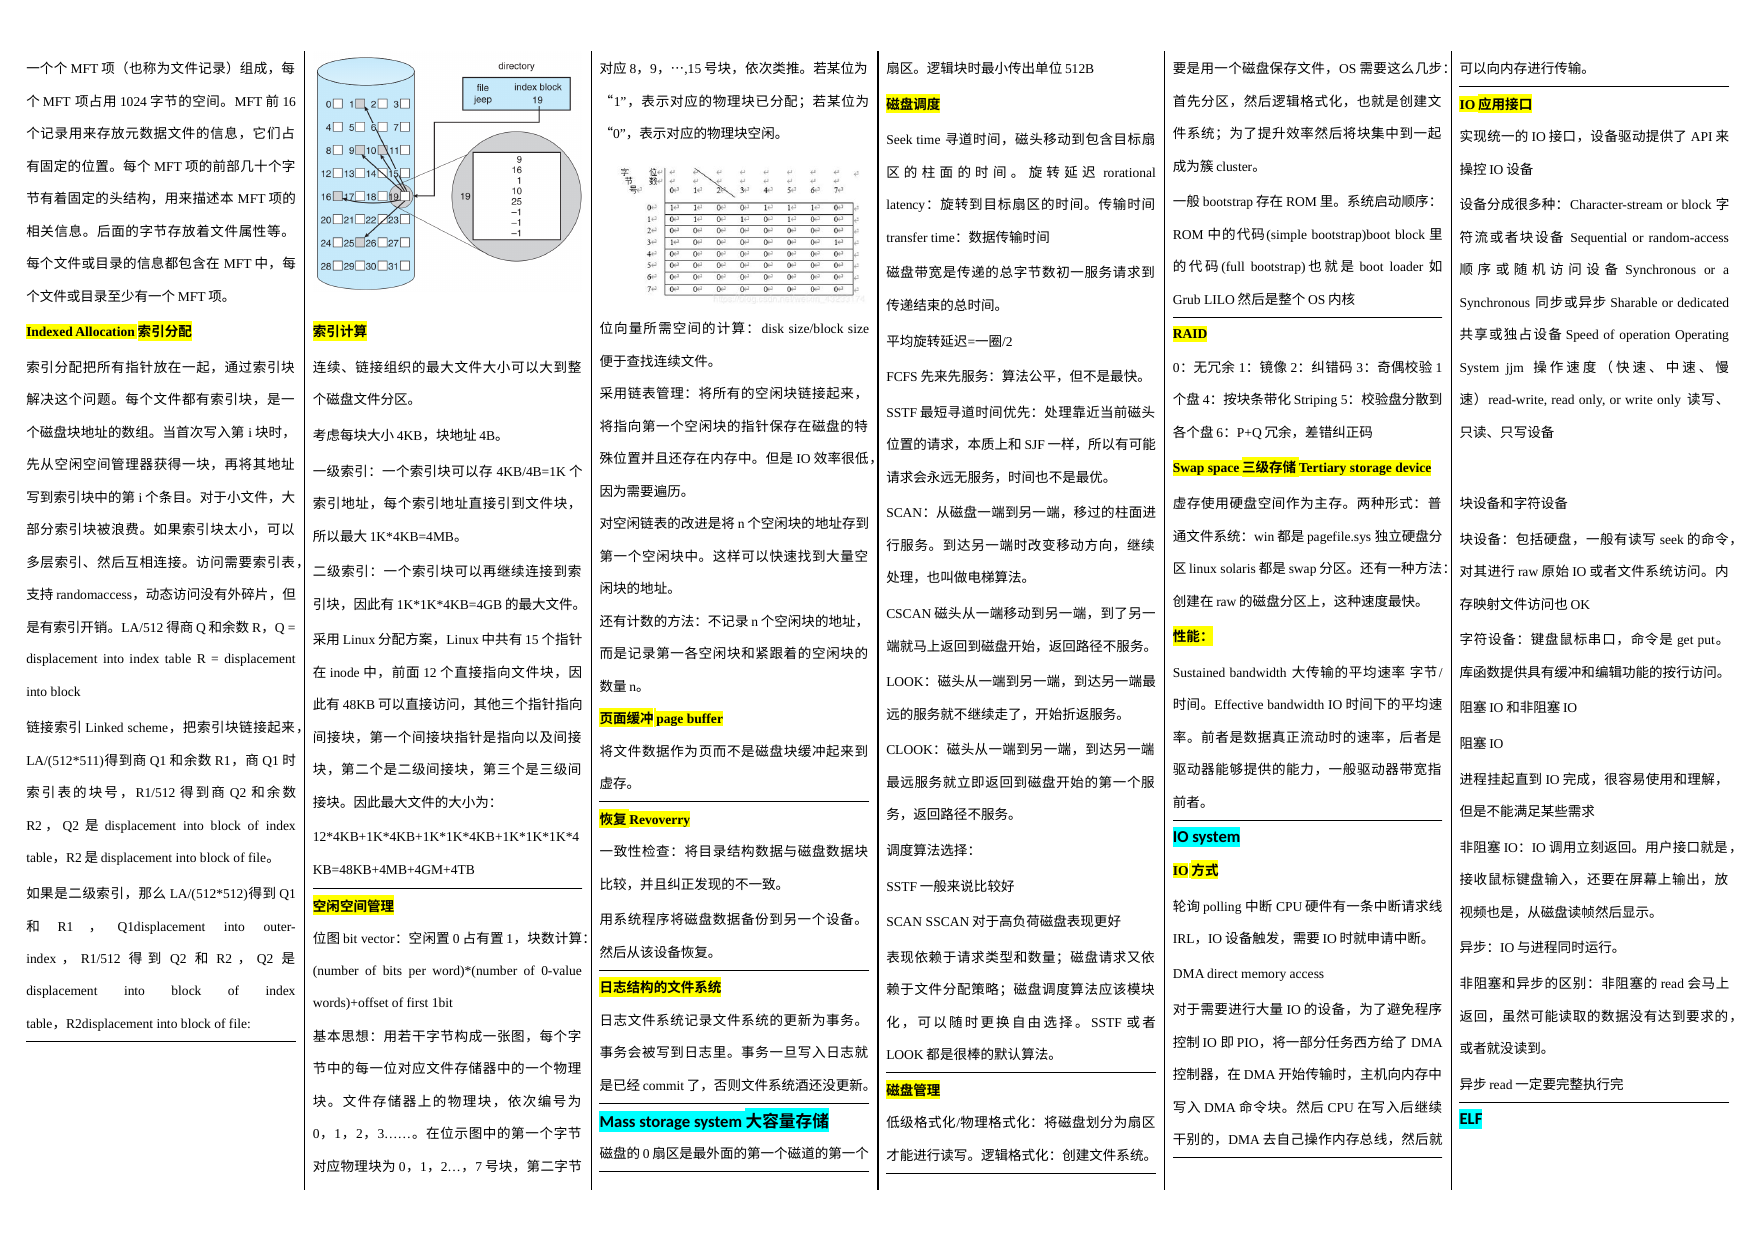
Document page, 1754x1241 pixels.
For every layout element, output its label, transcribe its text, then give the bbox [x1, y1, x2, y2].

text 实现统一的IO接口，设备驱动提供了API来操控IO设备 [1459, 119, 1729, 188]
text IO应用接口 [1459, 87, 1729, 119]
text 位图bit vector：空闲置0占有置1，块数计算：(number of bits per word)*(number of 0-value words)+offset of first 1bit [313, 921, 582, 1019]
text 连续、链接组织的最大文件大小可以大到整个磁盘文件分区。 [313, 350, 582, 418]
text 对空闲链表的改进是将n个空闲块的地址存到第一个空闲块中。这样可以快速找到大量空闲块的地址。 [599, 506, 869, 604]
text 页面缓冲page buffer [599, 701, 869, 734]
text 用系统程序将磁盘数据备份到另一个设备。然后从该设备恢复。 [599, 903, 869, 970]
text CSCAN磁头从一端移动到另一端，到了另一端就马上返回到磁盘开始，返回路径不服务。 [886, 596, 1156, 664]
text 磁盘的0扇区是最外面的第一个磁道的第一个扇区。逻辑块时最小传出单位512B [599, 1136, 869, 1171]
text Swap space三级存储Tertiary storage device [1173, 451, 1442, 486]
text 块设备：包括硬盘，一般有读写seek的命令，对其进行raw原始IO或者文件系统访问。内存映射文件访问也OK [1459, 522, 1729, 623]
text 低级格式化/物理格式化：将磁盘划分为扇区才能进行读写。逻辑格式化：创建文件系统。 [886, 1106, 1156, 1173]
text SCAN：从磁盘一端到另一端，移过的柱面进行服务。到达另一端时改变移动方向，继续处理，也叫做电梯算法。 [886, 496, 1156, 596]
text 进程挂起直到IO完成，很容易使用和理解，但是不能满足某些需求 [1459, 762, 1729, 830]
text 0：无冗余 1：镜像 2：纠错码 3：奇偶校验1个盘 4：按块条带化Striping 5：校验盘分散到各个盘 6：P+Q冗余，差错纠正码 [1173, 350, 1442, 451]
text 调度算法选择： [886, 833, 1156, 869]
text 轮询polling 中断 CPU硬件有一条中断请求线IRL，IO设备触发，需要IO时就申请中断。 [1173, 889, 1442, 957]
text 要是用一个磁盘保存文件，OS需要这么几步：首先分区，然后逻辑格式化，也就是创建文件系统；为了提升效率然后将块集中到一起成为簇cluster。 [1173, 51, 1442, 184]
text 采用Linux分配方案，Linux中共有15个指针在inode中，前面12个直接指向文件块，因此有48KB可以直接访问，其他三个指针指向间接块，第一个间接块指针是指向以及间接块，第二个是二级间接块，第三个是三级间接块。因此最大文件的大小为： [313, 623, 582, 821]
text IO system [1173, 821, 1442, 853]
text Seek time 寻道时间，磁头移动到包含目标扇区的柱面的时间。旋转延迟rorational latency：旋转到目标扇区的时间。传输时间transfer time：数据传输时间 [886, 123, 1156, 256]
text 虚存使用硬盘空间作为主存。两种形式：普通文件系统：win都是pagefile.sys 独立硬盘分区linux solaris都是swap分区。还有一种方法：创建在raw的磁盘分区上，这种速度最快。 [1173, 486, 1442, 619]
text 位向量所需空间的计算：disk size/block size 便于查找连续文件。 [599, 311, 869, 376]
text 索引分配把所有指针放在一起，通过索引块解决这个问题。每个文件都有索引块，是一个磁盘块地址的数组。当首次写入第i块时，先从空闲空间管理器获得一块，再将其地址写到索引块中的第i个条目。对于小文件，大部分索引块被浪费。如果索引块太小，可以多层索引、然后互相连接。访问需要索引表，支持randomaccess，动态访问没有外碎片，但是有索引开销。LA/512得商Q和余数R，Q = displacement into index table R = displacement into block [26, 350, 296, 711]
text DMA direct memory access [1173, 957, 1442, 993]
text 链接索引Linked scheme，把索引块链接起来，LA/(512*511)得到商Q1和余数R1，商Q1时索引表的块号，R1/512得到商Q2和余数R2，Q2是displacement into block of index table，R2是displacement into block of file。 [26, 711, 296, 876]
text 将文件数据作为页而不是磁盘块缓冲起来到虚存。 [599, 734, 869, 801]
text 空闲空间管理 [313, 889, 582, 921]
picture [312, 51, 583, 292]
text SCAN SSCAN对于高负荷磁盘表现更好 [886, 904, 1156, 940]
text Indexed Allocation索引分配 [26, 314, 296, 350]
text 一级索引：一个索引块可以存4KB/4B=1K个索引地址，每个索引地址直接引到文件块，所以最大1K*4KB=4MB。 [313, 454, 582, 554]
text Sustained bandwidth 大传输的平均速率 字节/时间。Effective bandwidth IO时间下的平均速率。前者是数据真正流动时的速率，后者是驱动器能够提供的能力，一般驱动器带宽指前者。 [1173, 655, 1442, 820]
text 表现依赖于请求类型和数量；磁盘请求又依赖于文件分配策略；磁盘调度算法应该模块化，可以随时更换自由选择。SSTF或者LOOK都是很棒的默认算法。 [886, 940, 1156, 1072]
text 基本思想：用若干字节构成一张图，每个字节中的每一位对应文件存储器中的一个物理块。文件存储器上的物理块，依次编号为0，1，2，3……。在位示图中的第一个字节对应物理块为0，1，2…，7号块，第二字节对应8，9，…,15号块，依次类推。若某位为“1”，表示对应的物理块已分配；若某位为“0”，表示对应的物理块空闲。 [313, 1019, 582, 1181]
text 块设备和字符设备 [1459, 486, 1729, 522]
text Mass storage system大容量存储 [599, 1104, 869, 1136]
text SSTF最短寻道时间优先：处理靠近当前磁头位置的请求，本质上和SJF一样，所以有可能请求会永远无服务，时间也不是最优。 [886, 395, 1156, 496]
text 平均旋转延迟=一圈/2 [886, 324, 1156, 359]
text 日志文件系统记录文件系统的更新为事务。事务会被写到日志里。事务一旦写入日志就是已经commit了，否则文件系统酒还没更新。 [599, 1003, 869, 1103]
text LOOK：磁头从一端到另一端，到达另一端最远的服务就不继续走了，开始折返服务。 [886, 664, 1156, 733]
text 磁盘调度 [886, 87, 1156, 123]
text 阻塞IO [1459, 726, 1729, 762]
text 一致性检查：将目录结构数据与磁盘数据块比较，并且纠正发现的不一致。 [599, 834, 869, 903]
text FCFS先来先服务：算法公平，但不是最快。 [886, 359, 1156, 395]
text IO方式 [1173, 853, 1442, 889]
text 性能： [1173, 619, 1442, 655]
text 还有计数的方法：不记录n个空闲块的地址，而是记录第一各空闲块和紧跟着的空闲块的数量n。 [599, 604, 869, 701]
text 如果是二级索引，那么LA/(512*512)得到Q1和R1，Q1displacement into outer-index，R1/512得到Q2和R2，Q2是displacement into block of index table，R2displacement into block of file: [26, 876, 296, 1041]
picture [599, 148, 869, 309]
text 采用链表管理：将所有的空闲块链接起来，将指向第一个空闲块的指针保存在磁盘的特殊位置并且还存在内存中。但是IO效率很低，因为需要遍历。 [599, 376, 869, 506]
text 阻塞IO和非阻塞IO [1459, 691, 1729, 726]
text 磁盘管理 [886, 1073, 1156, 1106]
text 对于需要进行大量IO的设备，为了避免程序控制IO 即PIO，将一部分任务西方给了DMA控制器，在DMA开始传输时，主机向内存中写入DMA命令块。然后CPU在写入后继续干别的，DMA去自己操作内存总线，然后就可以向内存进行传输。 [1173, 993, 1442, 1157]
text 12*4KB+1K*4KB+1K*1K*4KB+1K*1K*1K*4KB=48KB+4MB+4GM+4TB [313, 821, 582, 888]
text 二级索引：一个索引块可以再继续连接到索引块，因此有1K*1K*4KB=4GB的最大文件。 [313, 554, 582, 623]
text 考虑每块大小4KB，块地址4B。 [313, 418, 582, 454]
text 磁盘的0扇区是最外面的第一个磁道的第一个扇区。逻辑块时最小传出单位512B [886, 51, 1156, 87]
text 索引计算 [313, 314, 582, 350]
text SSTF一般来说比较好 [886, 869, 1156, 904]
text 字符设备：键盘鼠标串口，命令是get put。库函数提供具有缓冲和编辑功能的按行访问。 [1459, 623, 1729, 691]
text 异步：IO与进程同时运行。 [1459, 931, 1729, 966]
text 非阻塞和异步的区别：非阻塞的read会马上返回，虽然可能读取的数据没有达到要求的，或者就没读到。 [1459, 966, 1729, 1067]
text 设备分成很多种：Character-stream or block 字符流或者块设备 Sequential or random-access 顺序或随机访问设备Synchronous or a Synchronous 同步或异步Sharable or dedicated共享或独占设备Speed of operation Operating System jjm 操作速度（快速、中速、慢速）read-write, read only, or write only 读写、只读、只写设备 [1459, 188, 1729, 451]
text 日志结构的文件系统 [599, 971, 869, 1003]
text 一般bootstrap存在ROM里。系统启动顺序：ROM中的代码(simple bootstrap)boot block里的代码(full bootstrap)也就是boot loader如Grub LILO然后是整个OS内核 [1173, 184, 1442, 317]
text ELF [1459, 1103, 1729, 1135]
text CLOOK：磁头从一端到另一端，到达另一端最远服务就立即返回到磁盘开始的第一个服务，返回路径不服务。 [886, 733, 1156, 833]
text 基本思想：用若干字节构成一张图，每个字节中的每一位对应文件存储器中的一个物理块。文件存储器上的物理块，依次编号为0，1，2，3……。在位示图中的第一个字节对应物理块为0，1，2…，7号块，第二字节对应8，9，…,15号块，依次类推。若某位为“1”，表示对应的物理块已分配；若某位为“0”，表示对应的物理块空闲。 [599, 51, 869, 148]
text 异步read一定要完整执行完 [1459, 1067, 1729, 1102]
text RAID [1173, 318, 1442, 350]
text 非阻塞IO：IO调用立刻返回。用户接口就是，接收鼠标键盘输入，还要在屏幕上输出，放视频也是，从磁盘读帧然后显示。 [1459, 830, 1729, 931]
text 恢复Revoverry [599, 802, 869, 834]
text 磁盘带宽是传递的总字节数初一服务请求到传递结束的总时间。 [886, 256, 1156, 324]
